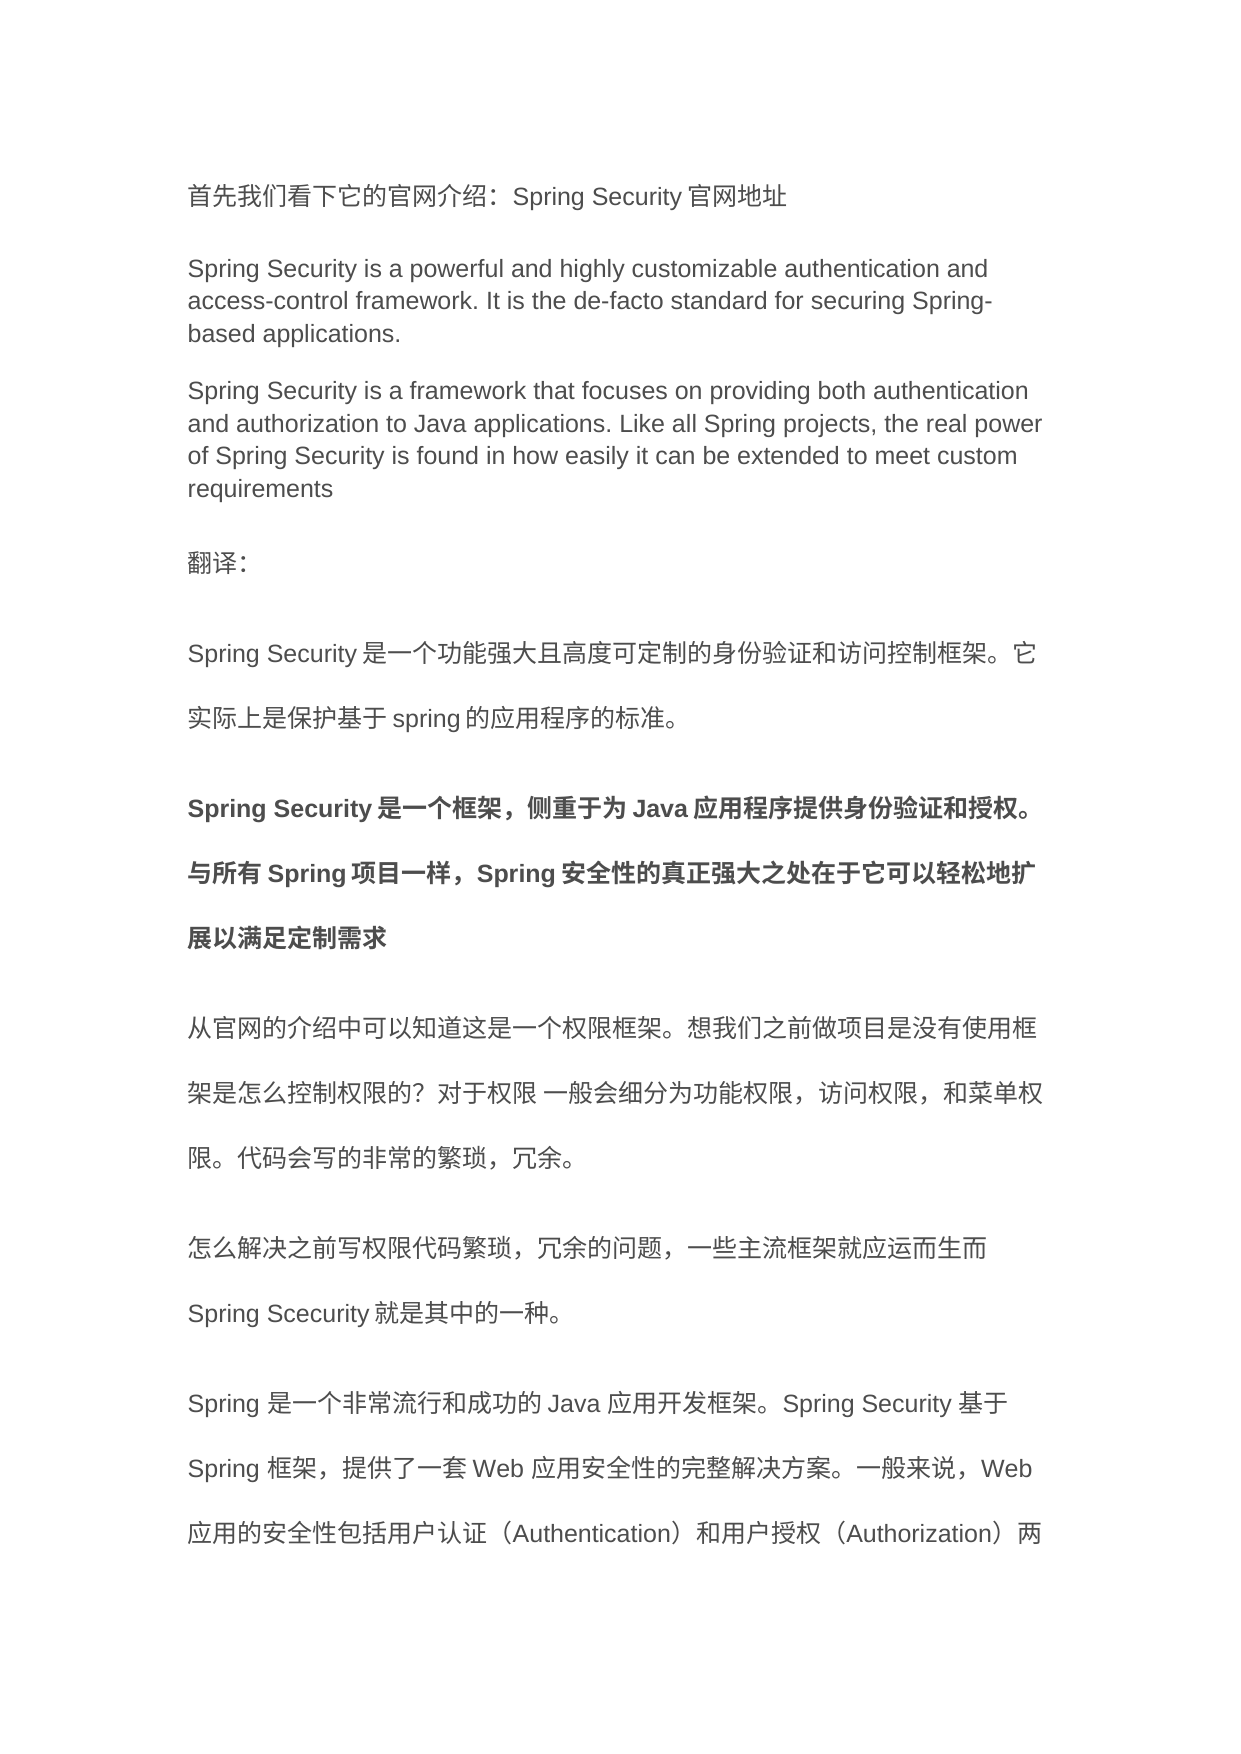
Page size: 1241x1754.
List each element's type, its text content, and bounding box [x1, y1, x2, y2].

text 怎么解决之前写权限代码繁琐，冗余的问题，一些主流框架就应运而生而Spring Scecurity就是其中的一种。 [187, 1214, 1053, 1344]
text Spring Security是一个框架，侧重于为Java应用程序提供身份验证和授权。与所有Spring项目一样，Spring安全性的真正强大之处在于它可以轻松地扩展以满足定制需求 [187, 774, 1053, 969]
text Spring Security is a framework that focuses on providing both authentication and authorization to Java applications. Like all Spring projects, the real power of Spring Security is found in how easily it can be extended to meet custom requirements [187, 374, 1053, 504]
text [187, 1369, 1053, 1564]
text 从官网的介绍中可以知道这是一个权限框架。想我们之前做项目是没有使用框架是怎么控制权限的？对于权限 一般会细分为功能权限，访问权限，和菜单权限。代码会写的非常的繁琐，冗余。 [187, 994, 1053, 1189]
text Spring Security is a powerful and highly customizable authentication and access-control framework. It is the de-facto standard for securing Spring-based applications. [187, 252, 1053, 349]
text Spring Security是一个功能强大且高度可定制的身份验证和访问控制框架。它实际上是保护基于spring的应用程序的标准。 [187, 619, 1053, 749]
text 首先我们看下它的官网介绍：Spring Security官网地址 [187, 162, 1053, 227]
text 翻译： [187, 529, 1053, 594]
